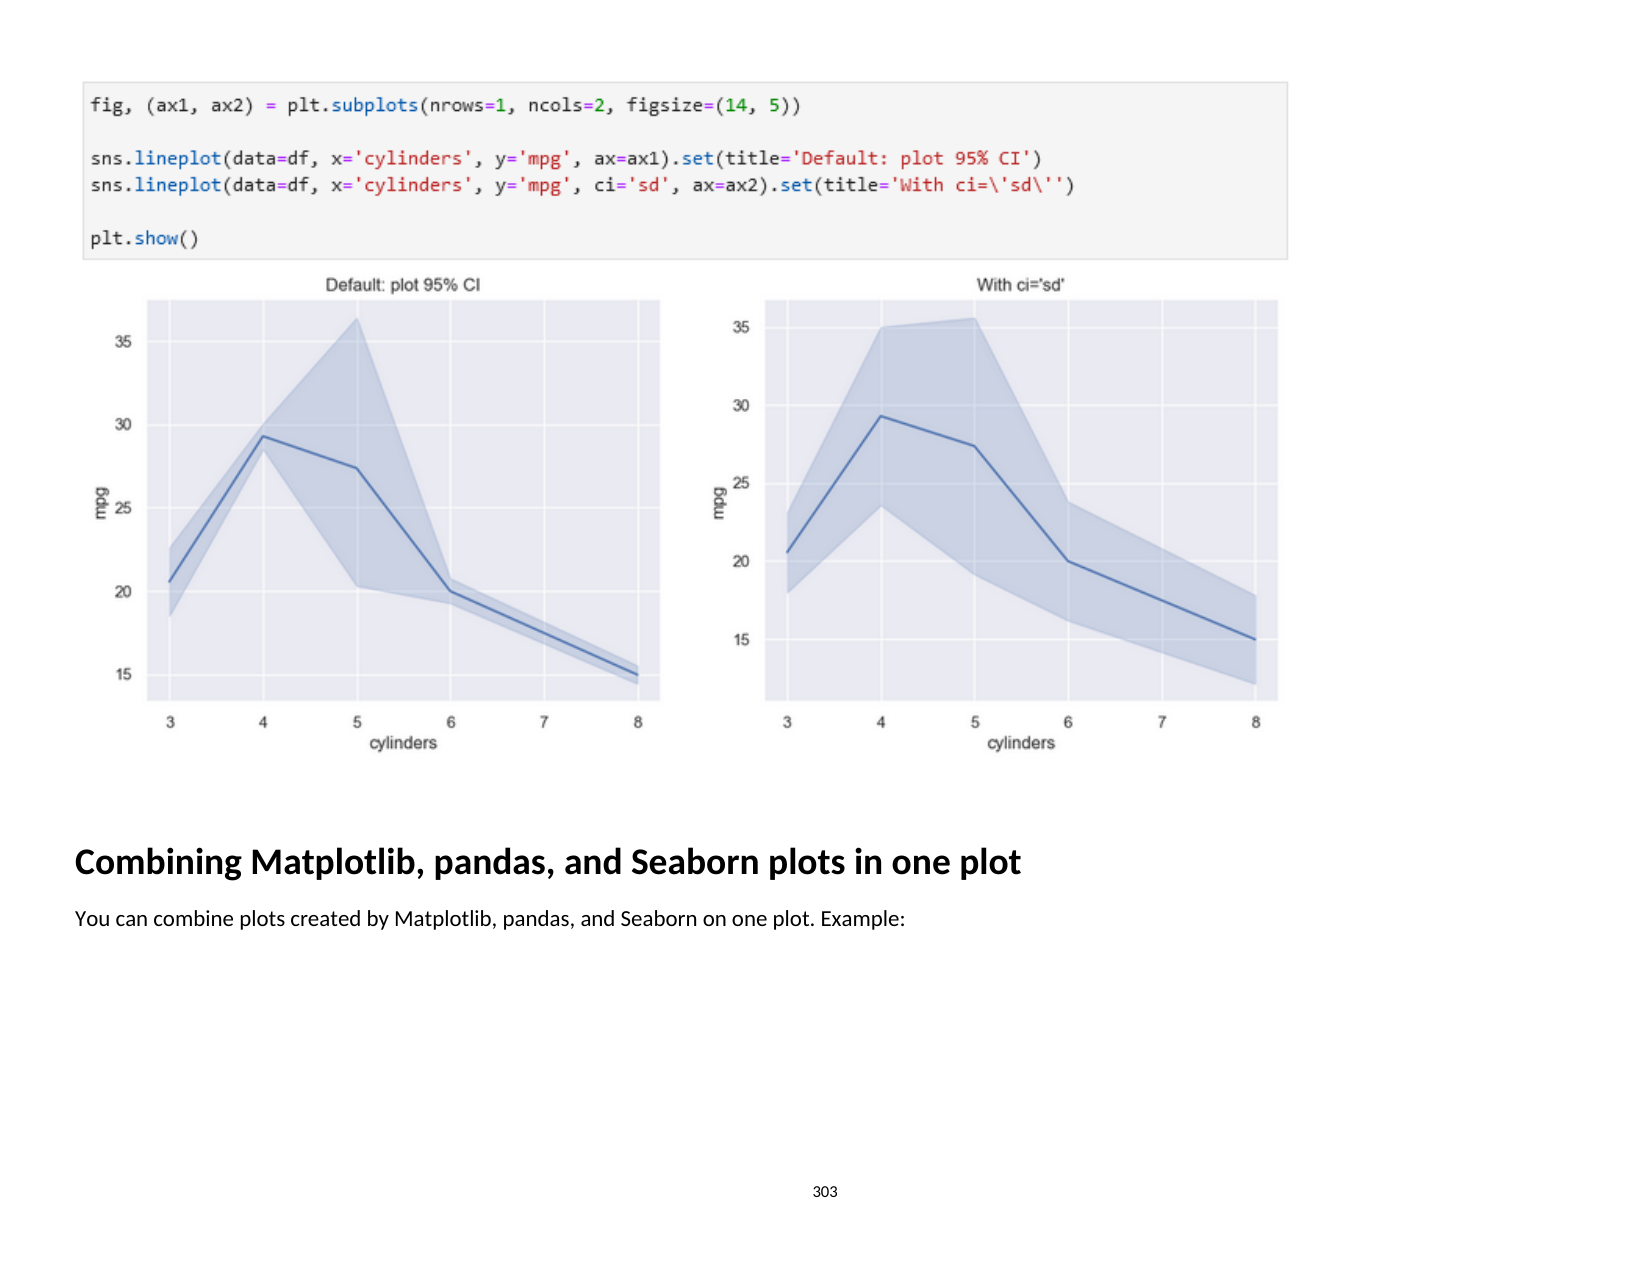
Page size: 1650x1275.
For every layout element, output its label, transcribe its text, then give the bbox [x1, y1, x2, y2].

text Combining Matplotlib, pandas, and Seaborn plots in one plot [75, 838, 1575, 883]
text You can combine plots created by Matplotlib, pandas, and Seaborn on one plot. Example: [75, 904, 1575, 932]
picture [75, 75, 1301, 772]
